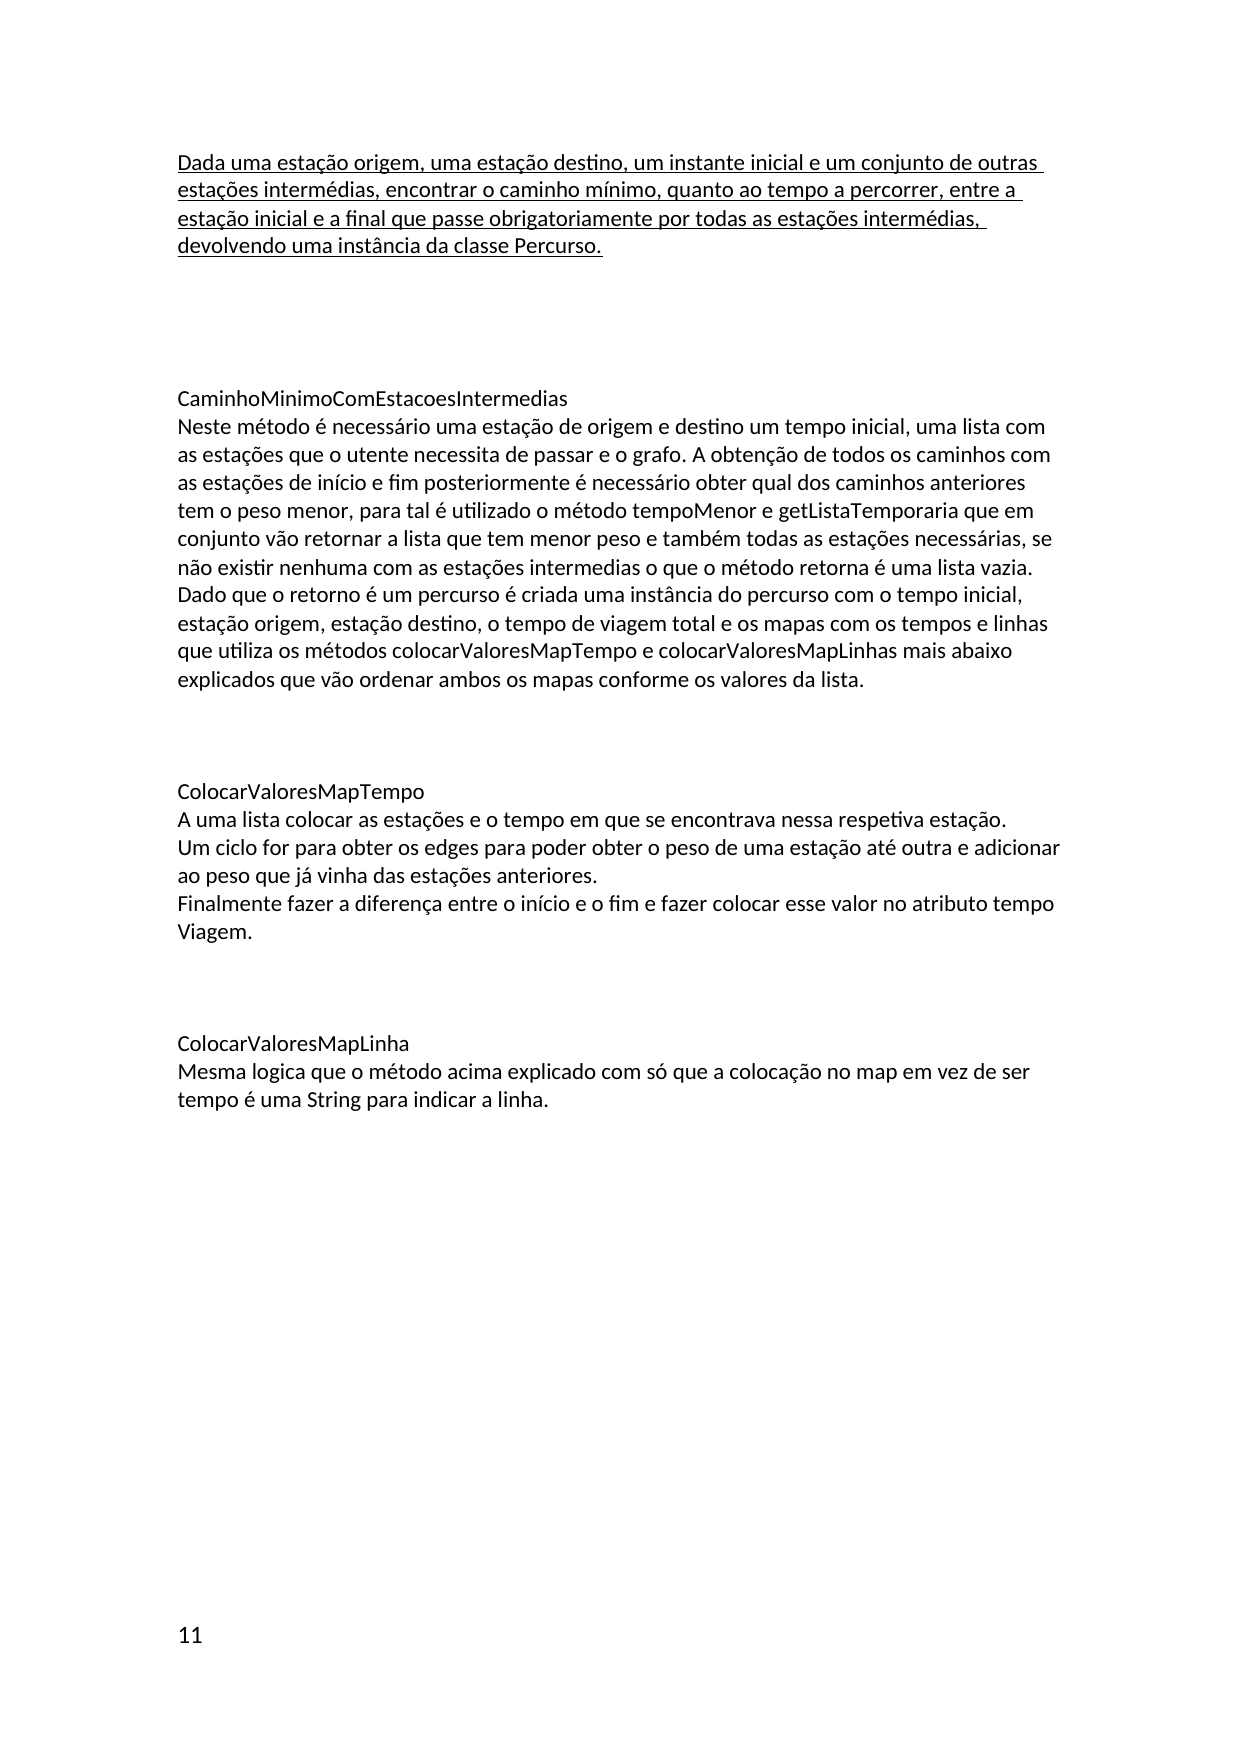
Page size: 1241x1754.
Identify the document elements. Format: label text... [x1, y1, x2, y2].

text Mesma logica que o método acima explicado com só que a colocação no map em vez de ser tempo é uma String para indicar a linha. [177, 1057, 1063, 1113]
text Dada uma estação origem, uma estação destino, um instante inicial e um conjunto de outras estações intermédias, encontrar o caminho mínimo, quanto ao tempo a percorrer, entre a estação inicial e a final que passe obrigatoriamente por todas as estações intermédias, devolvendo uma instância da classe Percurso. [177, 148, 1063, 260]
text Dado que o retorno é um percurso é criada uma instância do percurso com o tempo inicial, estação origem, estação destino, o tempo de viagem total e os mapas com os tempos e linhas que utiliza os métodos colocarValoresMapTempo e colocarValoresMapLinhas mais abaixo explicados que vão ordenar ambos os mapas conforme os valores da lista. [177, 581, 1063, 693]
text Finalmente fazer a diferença entre o início e o fim e fazer colocar esse valor no atributo tempo Viagem. [177, 889, 1063, 945]
text CaminhoMinimoComEstacoesIntermedias [177, 384, 1063, 412]
text ColocarValoresMapTempo [177, 777, 1063, 805]
text ColocarValoresMapLinha [177, 1029, 1063, 1057]
text Um ciclo for para obter os edges para poder obter o peso de uma estação até outra e adicionar ao peso que já vinha das estações anteriores. [177, 833, 1063, 889]
text A uma lista colocar as estações e o tempo em que se encontrava nessa respetiva estação. [177, 805, 1063, 833]
text Neste método é necessário uma estação de origem e destino um tempo inicial, uma lista com as estações que o utente necessita de passar e o grafo. A obtenção de todos os caminhos com as estações de início e fim posteriormente é necessário obter qual dos caminhos anteriores tem o peso menor, para tal é utilizado o método tempoMenor e getListaTemporaria que em conjunto vão retornar a lista que tem menor peso e também todas as estações necessárias, se não existir nenhuma com as estações intermedias o que o método retorna é uma lista vazia. [177, 412, 1063, 581]
